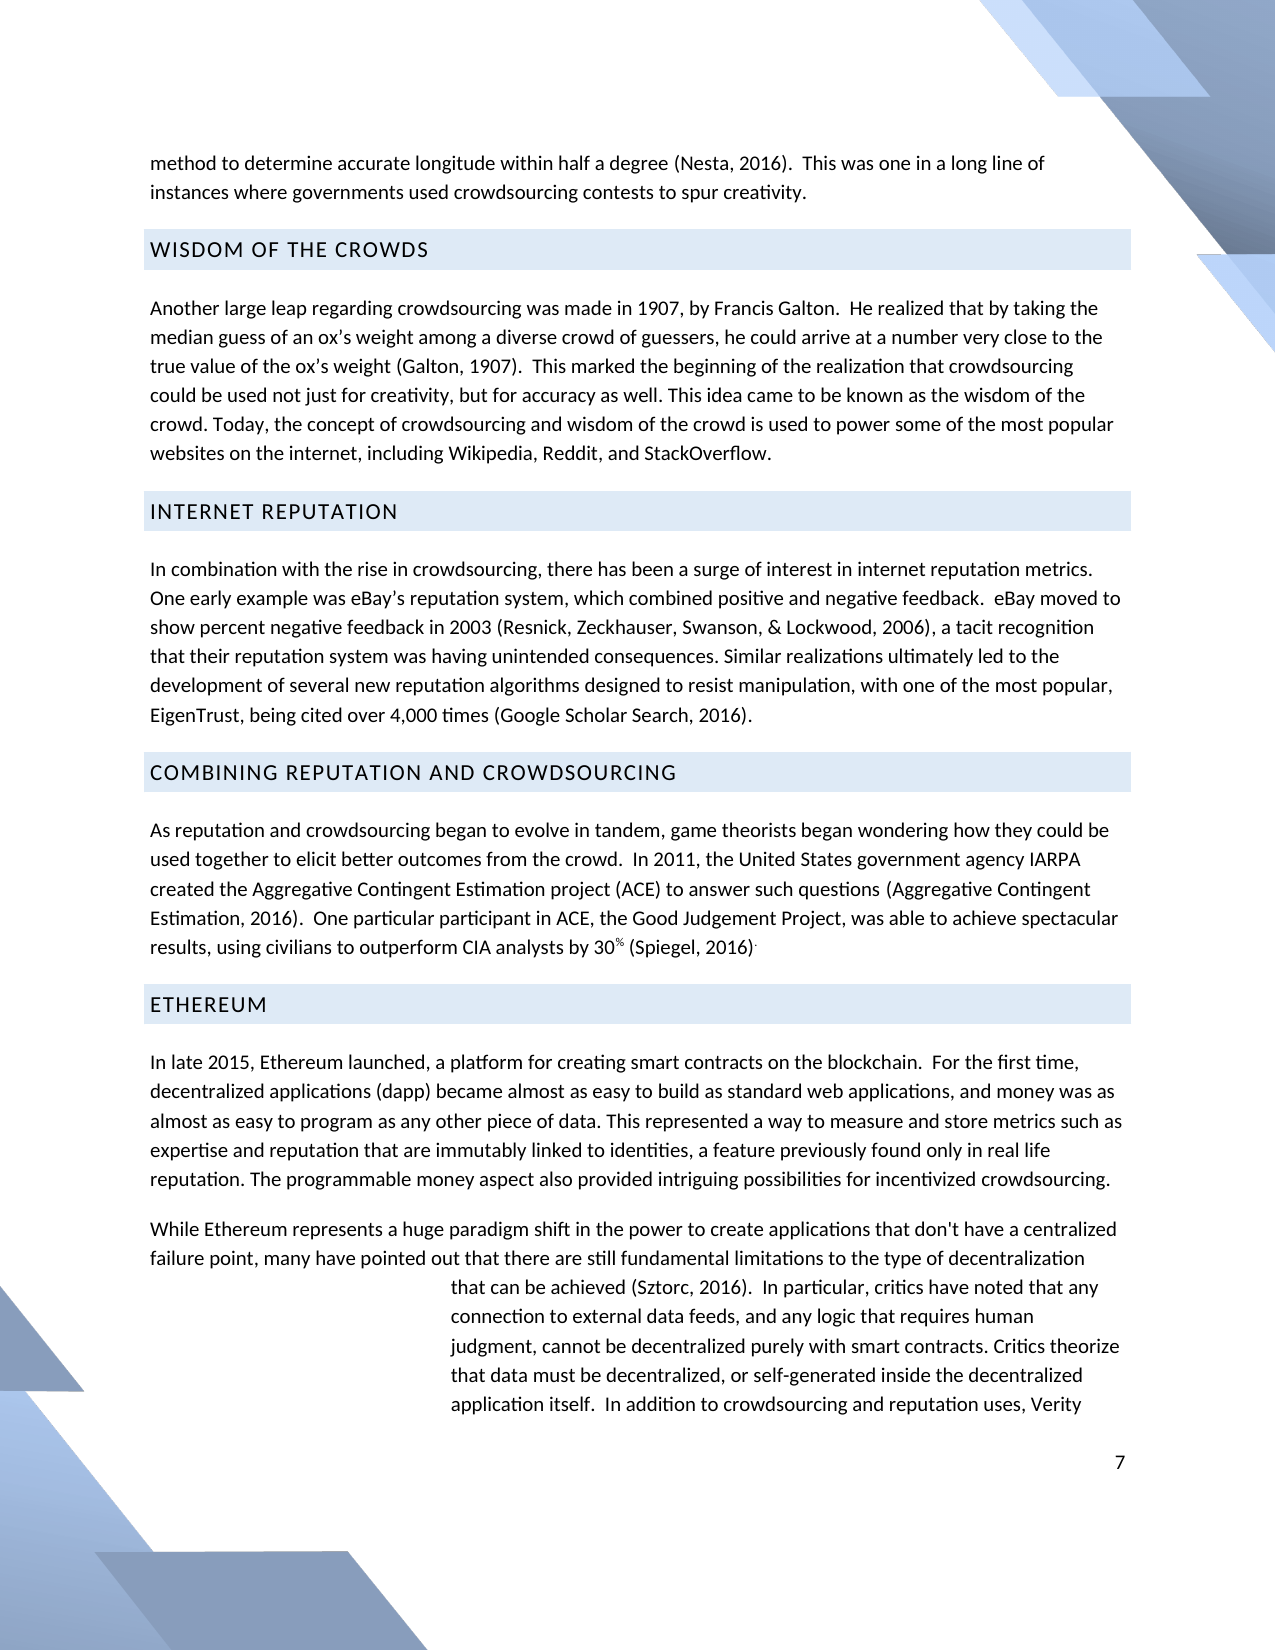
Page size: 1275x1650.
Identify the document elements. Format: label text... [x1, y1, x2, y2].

subtitle Ethereum [150, 990, 1125, 1018]
subtitle Internet Reputation [150, 497, 1125, 525]
text In combination with the rise in crowdsourcing, there has been a surge of interest in internet reputation metrics. One early example was eBay’s reputation system, which combined positive and negative feedback. eBay moved to show percent negative feedback in 2003, a tacit recognition that their reputation system was having unintended consequences. Similar realizations ultimately led to the development of several new reputation algorithms designed to resist manipulation, with one of the most popular, EigenTrust, being cited over 4,000 times. [150, 556, 1125, 727]
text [150, 1216, 1125, 1417]
text In late 2015, Ethereum launched, a platform for creating smart contracts on the blockchain. For the first time, decentralized applications (dapp) became almost as easy to build as standard web applications, and money was as almost as easy to program as any other piece of data. This represented a way to measure and store metrics such as expertise and reputation that are immutably linked to identities, a feature previously found only in real life reputation. The programmable money aspect also provided intriguing possibilities for incentivized crowdsourcing. [150, 1049, 1125, 1192]
text Another large leap regarding crowdsourcing was made in 1907, by Francis Galton. He realized that by taking the median guess of an ox’s weight among a diverse crowd of guessers, he could arrive at a number very close to the true value of the ox’s weight. This marked the beginning of the realization that crowdsourcing could be used not just for creativity, but for accuracy as well. This idea came to be known as the wisdom of the crowd. Today, the concept of crowdsourcing and wisdom of the crowd is used to power some of the most popular websites on the internet, including Wikipedia, Reddit, and StackOverflow. [150, 295, 1125, 466]
subtitle Wisdom of the Crowds [150, 235, 1125, 263]
subtitle Combining Reputation and Crowdsourcing [150, 758, 1125, 786]
text As reputation and crowdsourcing began to evolve in tandem, game theorists began wondering how they could be used together to elicit better outcomes from the crowd. In 2011, the United States government agency IARPA created the Aggregative Contingent Estimation project (ACE) to answer such questions. One particular participant in ACE, the Good Judgement Project, was able to achieve spectacular results, using civilians to outperform CIA analysts by 30%. [150, 817, 1125, 959]
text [150, 150, 1125, 204]
